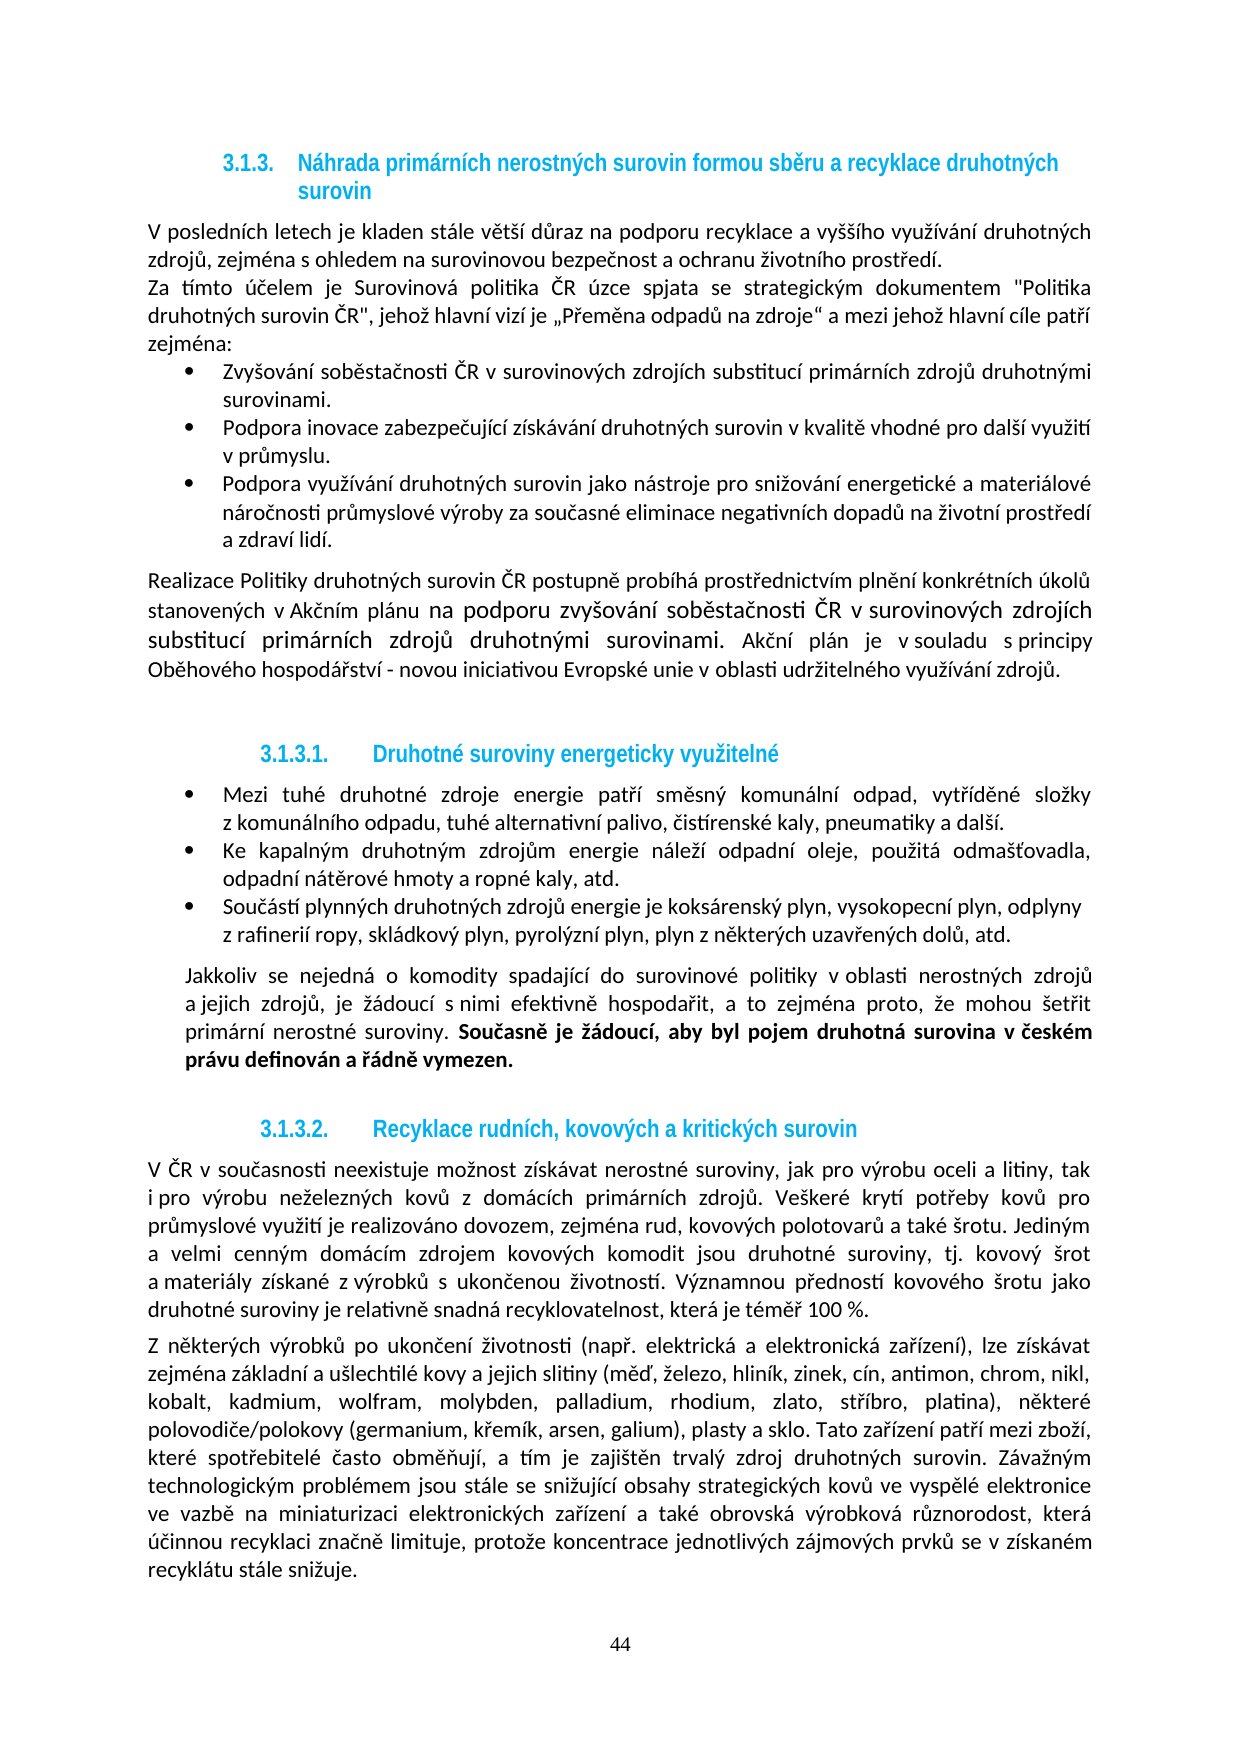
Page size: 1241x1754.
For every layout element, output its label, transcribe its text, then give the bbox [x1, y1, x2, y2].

text Z některých výrobků po ukončení životnosti (např. elektrická a elektronická zařízení), lze získávat zejména základní a ušlechtilé kovy a jejich slitiny (měď, železo, hliník, zinek, cín, antimon, chrom, nikl, kobalt, kadmium, wolfram, molybden, palladium, rhodium, zlato, stříbro, platina), některé polovodiče/polokovy (germanium, křemík, arsen, galium), plasty a sklo. Tato zařízení patří mezi zboží, které spotřebitelé často obměňují, a tím je zajištěn trvalý zdroj druhotných surovin. Závažným technologickým problémem jsou stále se snižující obsahy strategických kovů ve vyspělé elektronice ve vazbě na miniaturizaci elektronických zařízení a také obrovská výrobková různorodost, která účinnou recyklaci značně limituje, protože koncentrace jednotlivých zájmových prvků se v získaném recyklátu stále snižuje. [148, 1331, 1093, 1583]
text V posledních letech je kladen stále větší důraz na podporu recyklace a vyššího využívání druhotných zdrojů, zejména s ohledem na surovinovou bezpečnost a ochranu životního prostředí. [148, 217, 1093, 273]
list Součástí plynných druhotných zdrojů energie je koksárenský plyn, vysokopecní plyn, odplyny z rafinerií ropy, skládkový plyn, pyrolýzní plyn, plyn z některých uzavřených dolů, atd. [185, 892, 1093, 948]
subtitle Náhrada primárních nerostných surovin formou sběru a recyklace druhotných surovin [223, 148, 1093, 205]
list Mezi tuhé druhotné zdroje energie patří směsný komunální odpad, vytříděné složky z komunálního odpadu, tuhé alternativní palivo, čistírenské kaly, pneumatiky a další. [185, 780, 1093, 836]
list Podpora inovace zabezpečující získávání druhotných surovin v kvalitě vhodné pro další využití v průmyslu. [185, 413, 1093, 469]
text Jakkoliv se nejedná o komodity spadající do surovinové politiky v oblasti nerostných zdrojů a jejich zdrojů, je žádoucí s nimi efektivně hospodařit, a to zejména proto, že mohou šetřit primární nerostné suroviny. Současně je žádoucí, aby byl pojem druhotná surovina v českém právu definován a řádně vymezen. [185, 961, 1093, 1073]
list Ke kapalným druhotným zdrojům energie náleží odpadní oleje, použitá odmašťovadla, odpadní nátěrové hmoty a ropné kaly, atd. [185, 836, 1093, 892]
text Za tímto účelem je Surovinová politika ČR úzce spjata se strategickým dokumentem "Politika druhotných surovin ČR", jehož hlavní vizí je „Přeměna odpadů na zdroje“ a mezi jehož hlavní cíle patří zejména: [148, 273, 1093, 357]
list Zvyšování soběstačnosti ČR v surovinových zdrojích substitucí primárních zdrojů druhotnými surovinami. [185, 357, 1093, 413]
list Podpora využívání druhotných surovin jako nástroje pro snižování energetické a materiálové náročnosti průmyslové výroby za současné eliminace negativních dopadů na životní prostředí a zdraví lidí. [185, 469, 1093, 554]
subtitle Recyklace rudních, kovových a kritických surovin [260, 1114, 1093, 1142]
text Realizace Politiky druhotných surovin ČR postupně probíhá prostřednictvím plnění konkrétních úkolů stanovených v Akčním plánu na podporu zvyšování soběstačnosti ČR v surovinových zdrojích substitucí primárních zdrojů druhotnými surovinami. Akční plán je v souladu s principy Oběhového hospodářství - novou iniciativou Evropské unie v oblasti udržitelného využívání zdrojů. [148, 566, 1093, 683]
subtitle Druhotné suroviny energeticky využitelné [260, 739, 1093, 768]
text V ČR v současnosti neexistuje možnost získávat nerostné suroviny, jak pro výrobu oceli a litiny, tak i pro výrobu neželezných kovů z domácích primárních zdrojů. Veškeré krytí potřeby kovů pro průmyslové využití je realizováno dovozem, zejména rud, kovových polotovarů a také šrotu. Jediným a velmi cenným domácím zdrojem kovových komodit jsou druhotné suroviny, tj. kovový šrot a materiály získané z výrobků s ukončenou životností. Významnou předností kovového šrotu jako druhotné suroviny je relativně snadná recyklovatelnost, která je téměř 100 %. [148, 1155, 1093, 1323]
